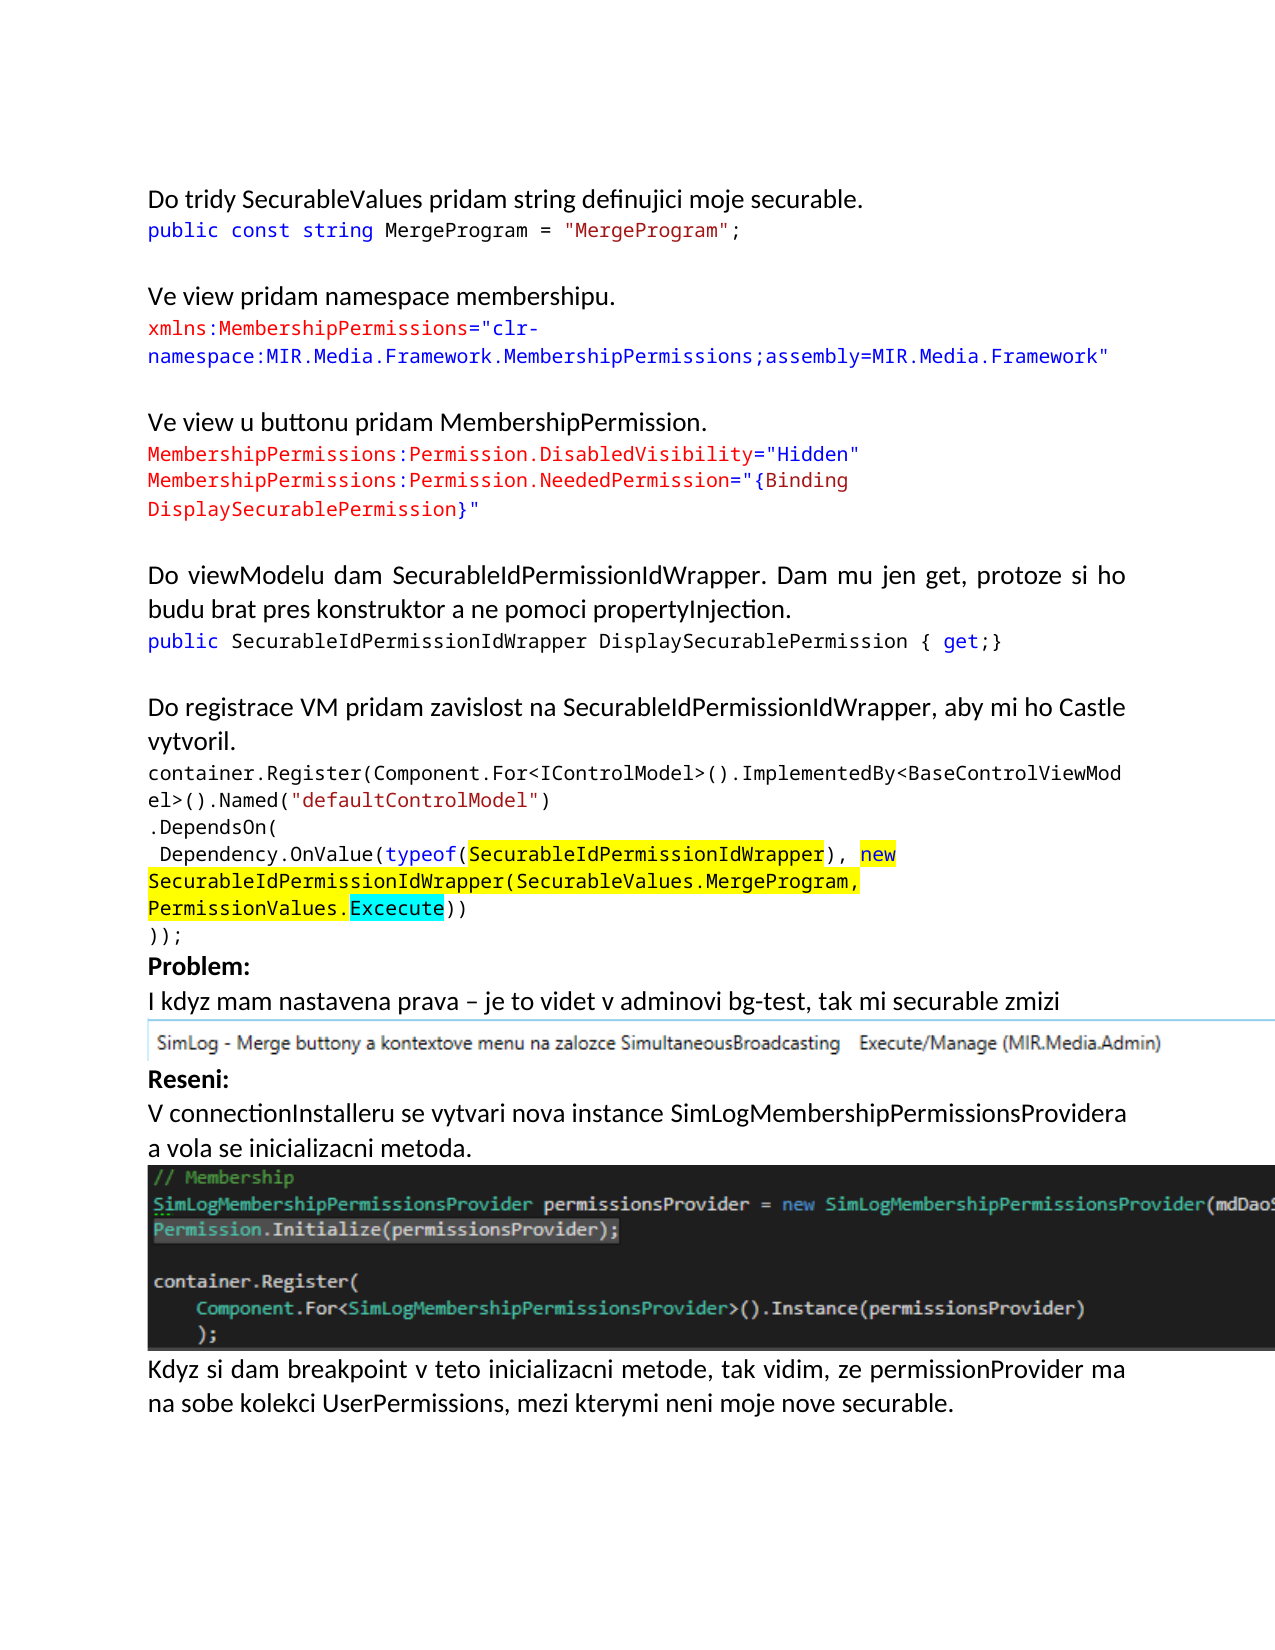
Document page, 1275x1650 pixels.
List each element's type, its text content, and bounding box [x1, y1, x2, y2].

text xmlns:MembershipPermissions="clr-namespace:MIR.Media.Framework.MembershipPermissions;assembly=MIR.Media.Framework" [148, 314, 1127, 369]
text Dependency.OnValue(typeof(SecurableIdPermissionIdWrapper), new SecurableIdPermissionIdWrapper(SecurableValues.MergeProgram, PermissionValues.Excecute)) [444, 840, 1127, 921]
text V connectionInstalleru se vytvari nova instance SimLogMembershipPermissionsProvidera a vola se inicializacni metoda. [148, 1097, 1127, 1164]
text container.Register(Component.For<IControlModel>().ImplementedBy<BaseControlViewModel>().Named("defaultControlModel") [148, 759, 1127, 813]
text )); [148, 921, 1127, 948]
text Kdyz si dam breakpoint v teto inicializacni metode, tak vidim, ze permissionProvider ma na sobe kolekci UserPermissions, mezi kterymi neni moje nove securable. [148, 1352, 1127, 1419]
text MembershipPermissions:Permission.NeededPermission="{Binding DisplaySecurablePermission}" [148, 467, 1127, 522]
text Ve view u buttonu pridam MembershipPermission. [148, 405, 1127, 438]
text MembershipPermissions:Permission.DisabledVisibility="Hidden" [148, 440, 1127, 467]
text .DependsOn( [148, 813, 1127, 840]
text public const string MergeProgram = "MergeProgram"; [148, 217, 1127, 244]
text Reseni: [148, 1062, 1127, 1095]
text Do viewModelu dam SecurableIdPermissionIdWrapper. Dam mu jen get, protoze si ho budu brat pres konstruktor a ne pomoci propertyInjection. [148, 558, 1127, 625]
text Ve view pridam namespace membershipu. [148, 279, 1127, 313]
text I kdyz mam nastavena prava – je to videt v adminovi bg-test, tak mi securable zmizi [148, 984, 1127, 1017]
text Do registrace VM pridam zavislost na SecurableIdPermissionIdWrapper, aby mi ho Castle vytvoril. [148, 690, 1127, 757]
text Do tridy SecurableValues pridam string definujici moje securable. [148, 182, 1127, 215]
text Problem: [148, 949, 1127, 982]
text public SecurableIdPermissionIdWrapper DisplaySecurablePermission { get;} [148, 627, 1127, 654]
